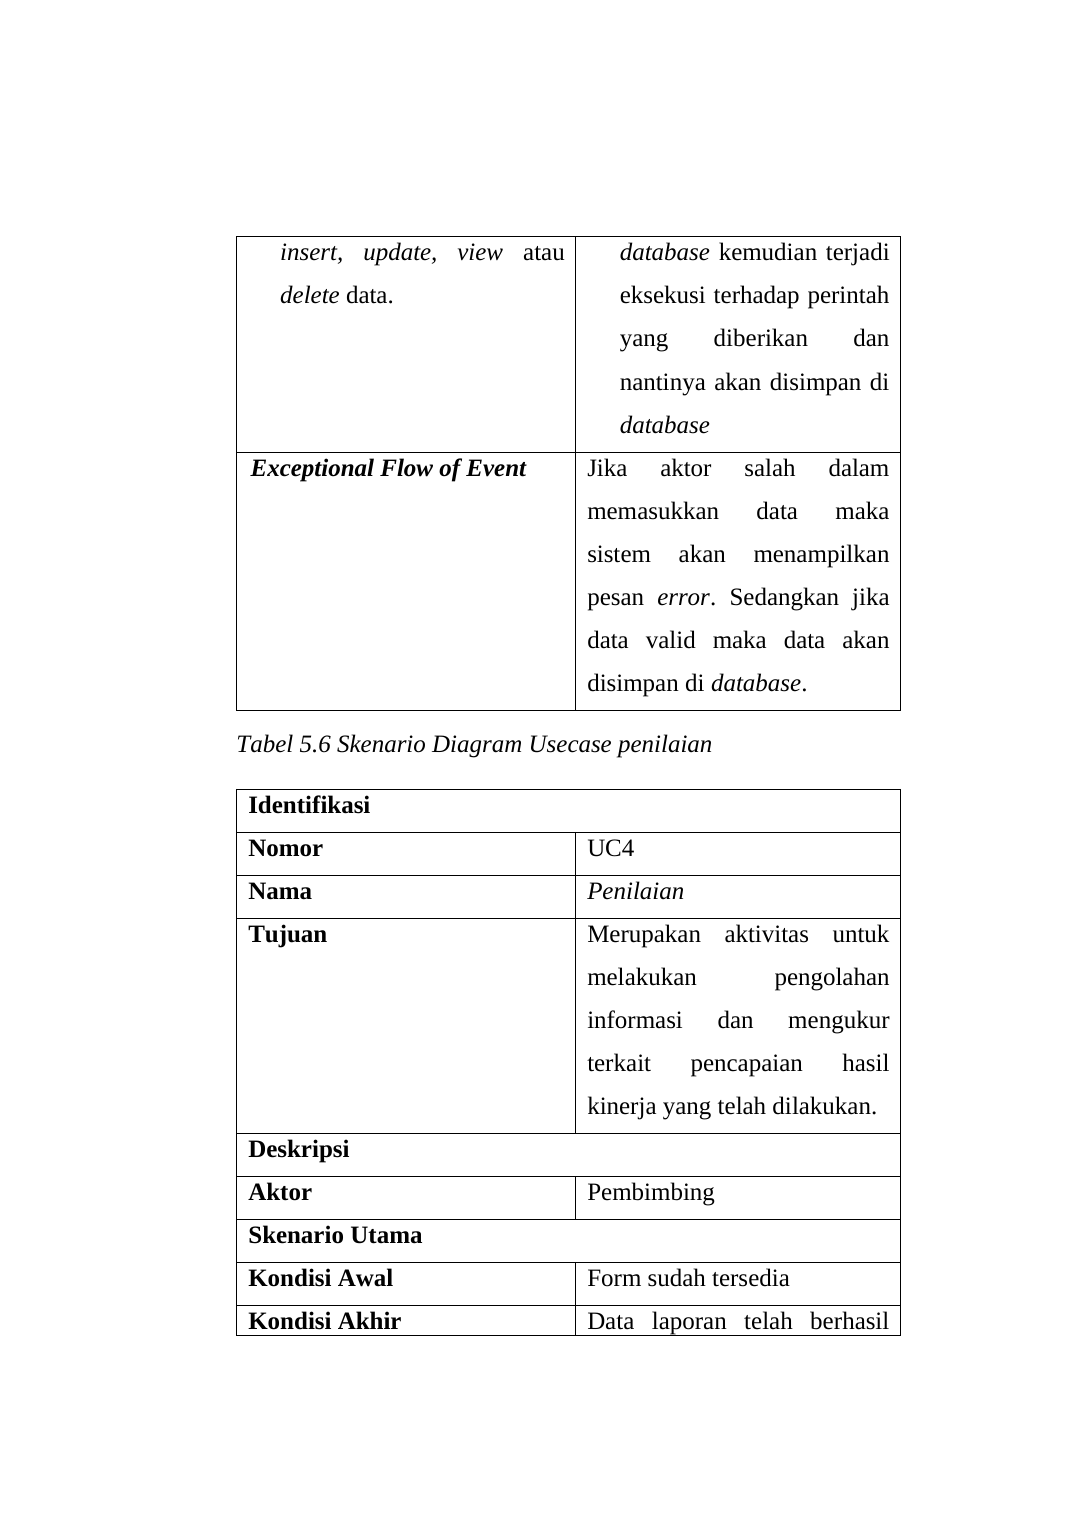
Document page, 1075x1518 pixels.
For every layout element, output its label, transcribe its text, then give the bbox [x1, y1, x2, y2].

table_header Identifikasi [237, 790, 900, 832]
table_cell Nomor [237, 833, 575, 875]
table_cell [576, 1306, 900, 1334]
table_cell Nama [237, 876, 575, 918]
table_cell Exceptional Flow of Event [237, 453, 575, 710]
list Tabel 5.6 Skenario Diagram Usecase penilaian [236, 729, 898, 758]
table_cell Tujuan [237, 919, 575, 1133]
table_cell Kondisi Akhir [237, 1306, 575, 1334]
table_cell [237, 237, 575, 452]
table_cell Skenario Utama [237, 1220, 900, 1262]
table_cell Pembimbing [576, 1177, 900, 1219]
table_cell Form sudah tersedia [576, 1263, 900, 1305]
table_cell Penilaian [576, 876, 900, 918]
table_cell Merupakan aktivitas untuk melakukan pengolahan informasi dan mengukur terkait pencapaian hasil kinerja yang telah dilakukan. [576, 919, 900, 1133]
table_cell UC4 [576, 833, 900, 875]
table_cell Aktor [237, 1177, 575, 1219]
table_cell Deskripsi [237, 1134, 900, 1176]
table_cell Kondisi Awal [237, 1263, 575, 1305]
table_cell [576, 237, 900, 452]
table_cell Jika aktor salah dalam memasukkan data maka sistem akan menampilkan pesan error. Sedangkan jika data valid maka data akan disimpan di database. [576, 453, 900, 710]
